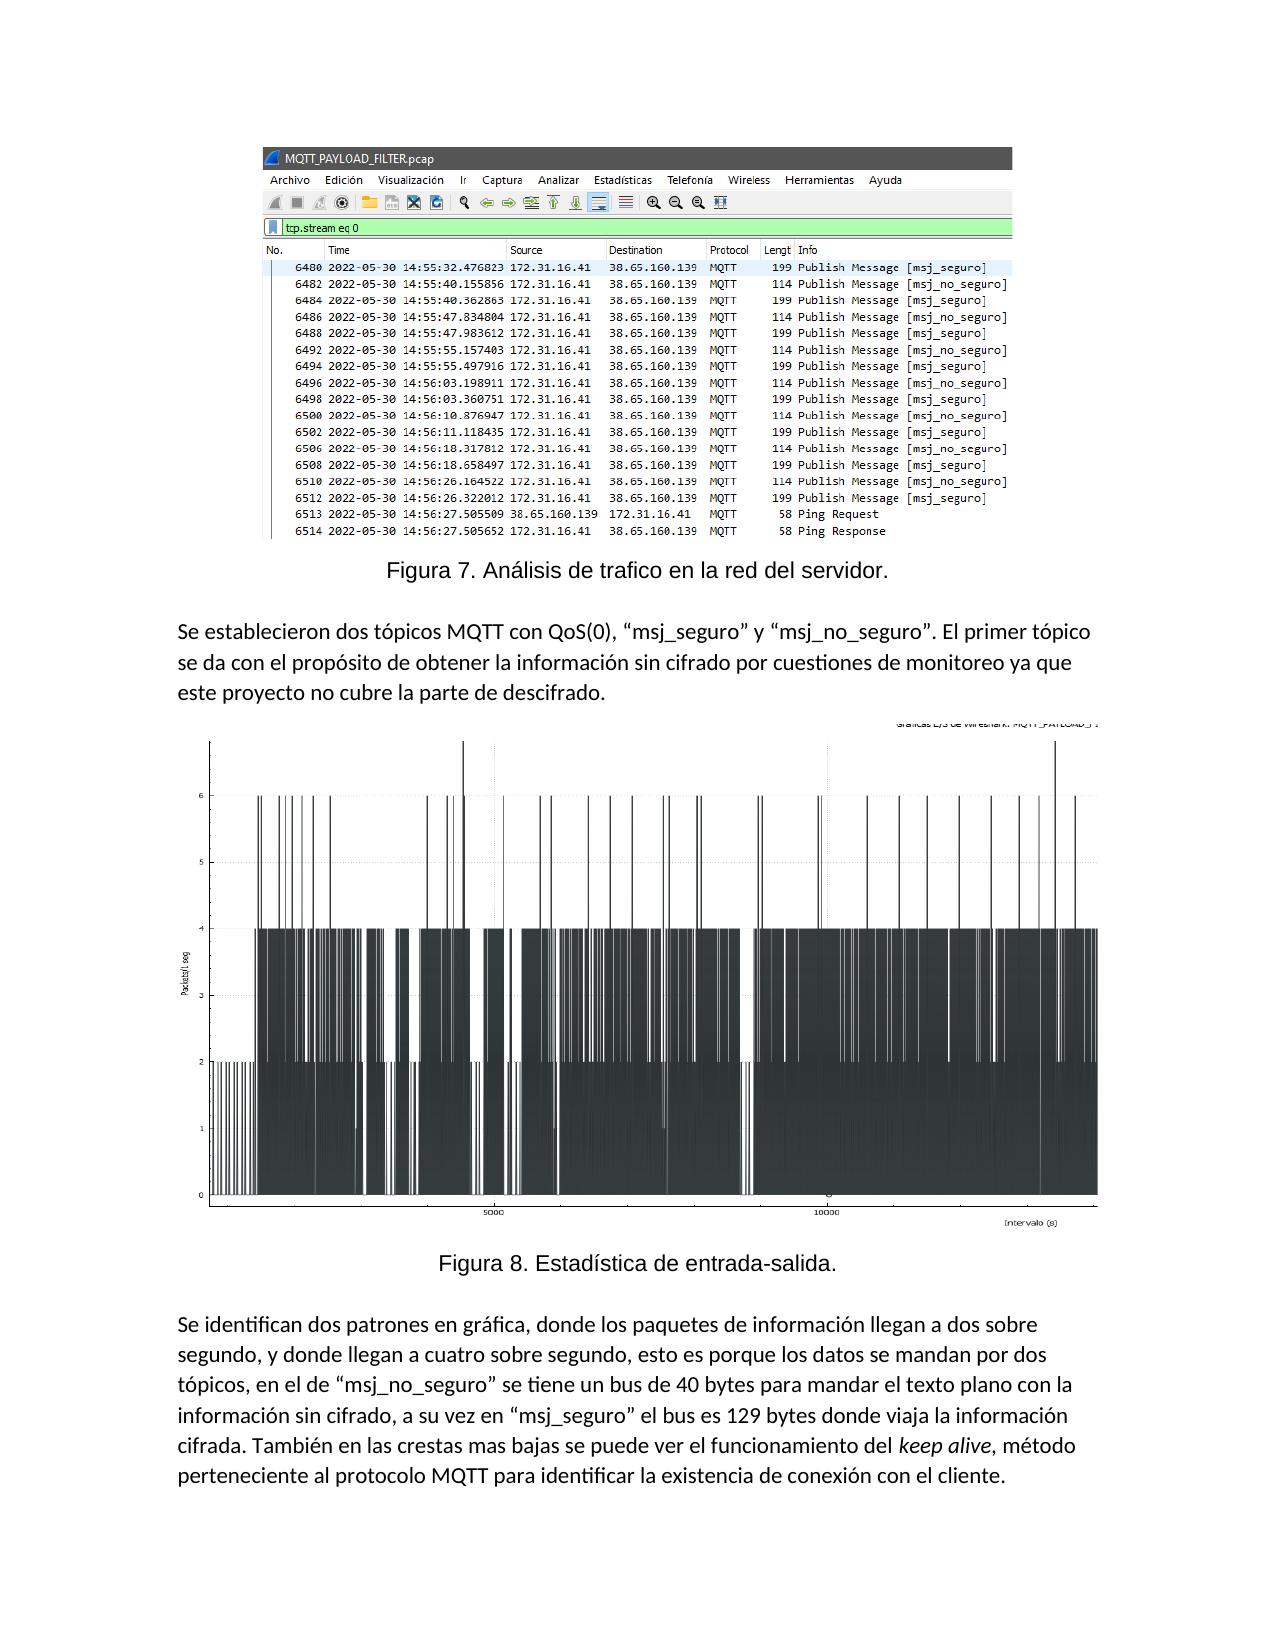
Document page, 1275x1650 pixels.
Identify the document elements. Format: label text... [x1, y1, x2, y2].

picture [177, 724, 1098, 1231]
text Se identifican dos patrones en gráfica, donde los paquetes de información llegan a dos sobre segundo, y donde llegan a cuatro sobre segundo, esto es porque los datos se mandan por dos tópicos, en el de “msj_no_seguro” se tiene un bus de 40 bytes para mandar el texto plano con la información sin cifrado, a su vez en “msj_seguro” el bus es 129 bytes donde viaja la información cifrada. También en las crestas mas bajas se puede ver el funcionamiento del keep alive, método perteneciente al protocolo MQTT para identificar la existencia de conexión con el cliente. [177, 1310, 1098, 1489]
picture [262, 147, 1013, 539]
text Figura 8. Estadística de entrada-salida. [177, 1250, 1098, 1276]
text Se establecieron dos tópicos MQTT con QoS(0), “msj_seguro” y “msj_no_seguro”. El primer tópico se da con el propósito de obtener la información sin cifrado por cuestiones de monitoreo ya que este proyecto no cubre la parte de descifrado. [177, 617, 1098, 706]
text Figura 7. Análisis de trafico en la red del servidor. [177, 557, 1098, 583]
